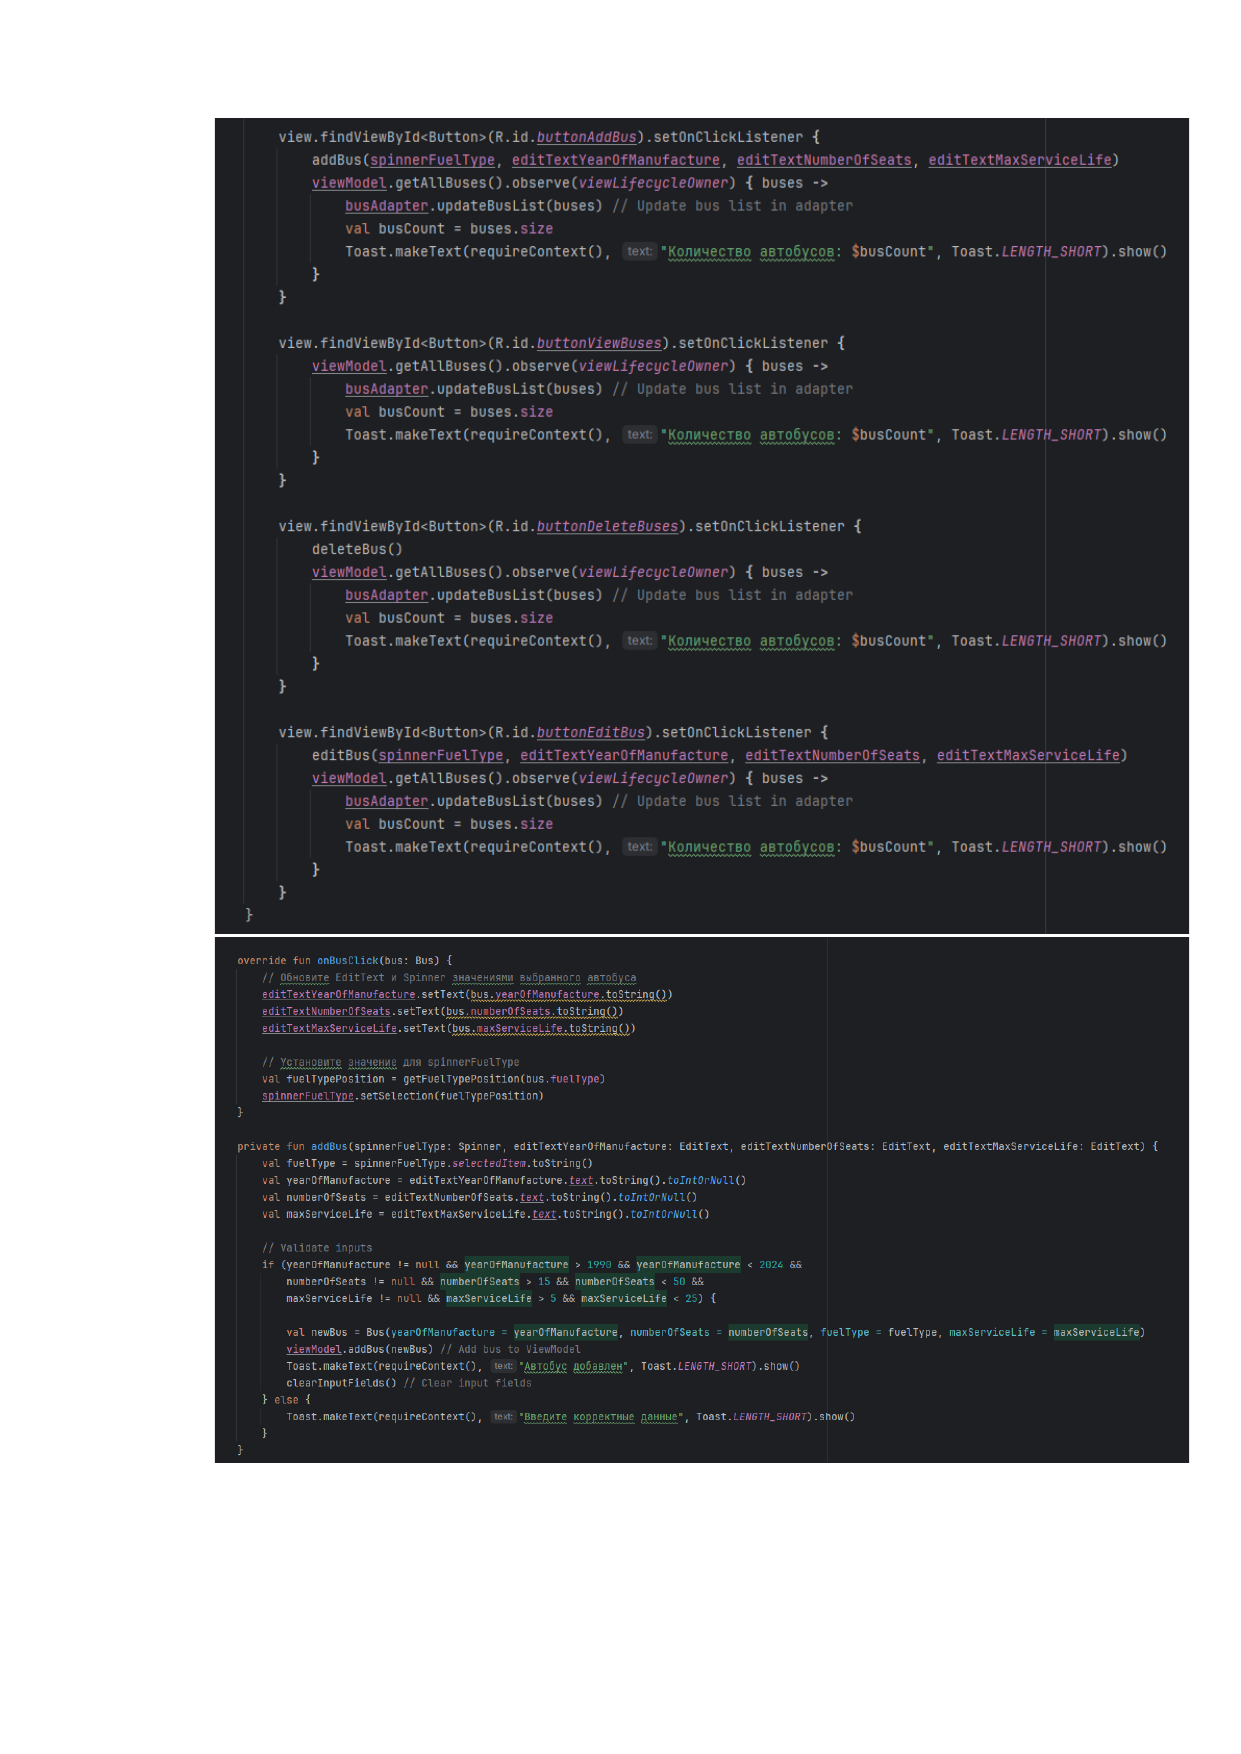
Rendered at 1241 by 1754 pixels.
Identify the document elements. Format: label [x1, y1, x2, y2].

picture [214, 937, 1190, 1463]
picture [214, 118, 1190, 934]
